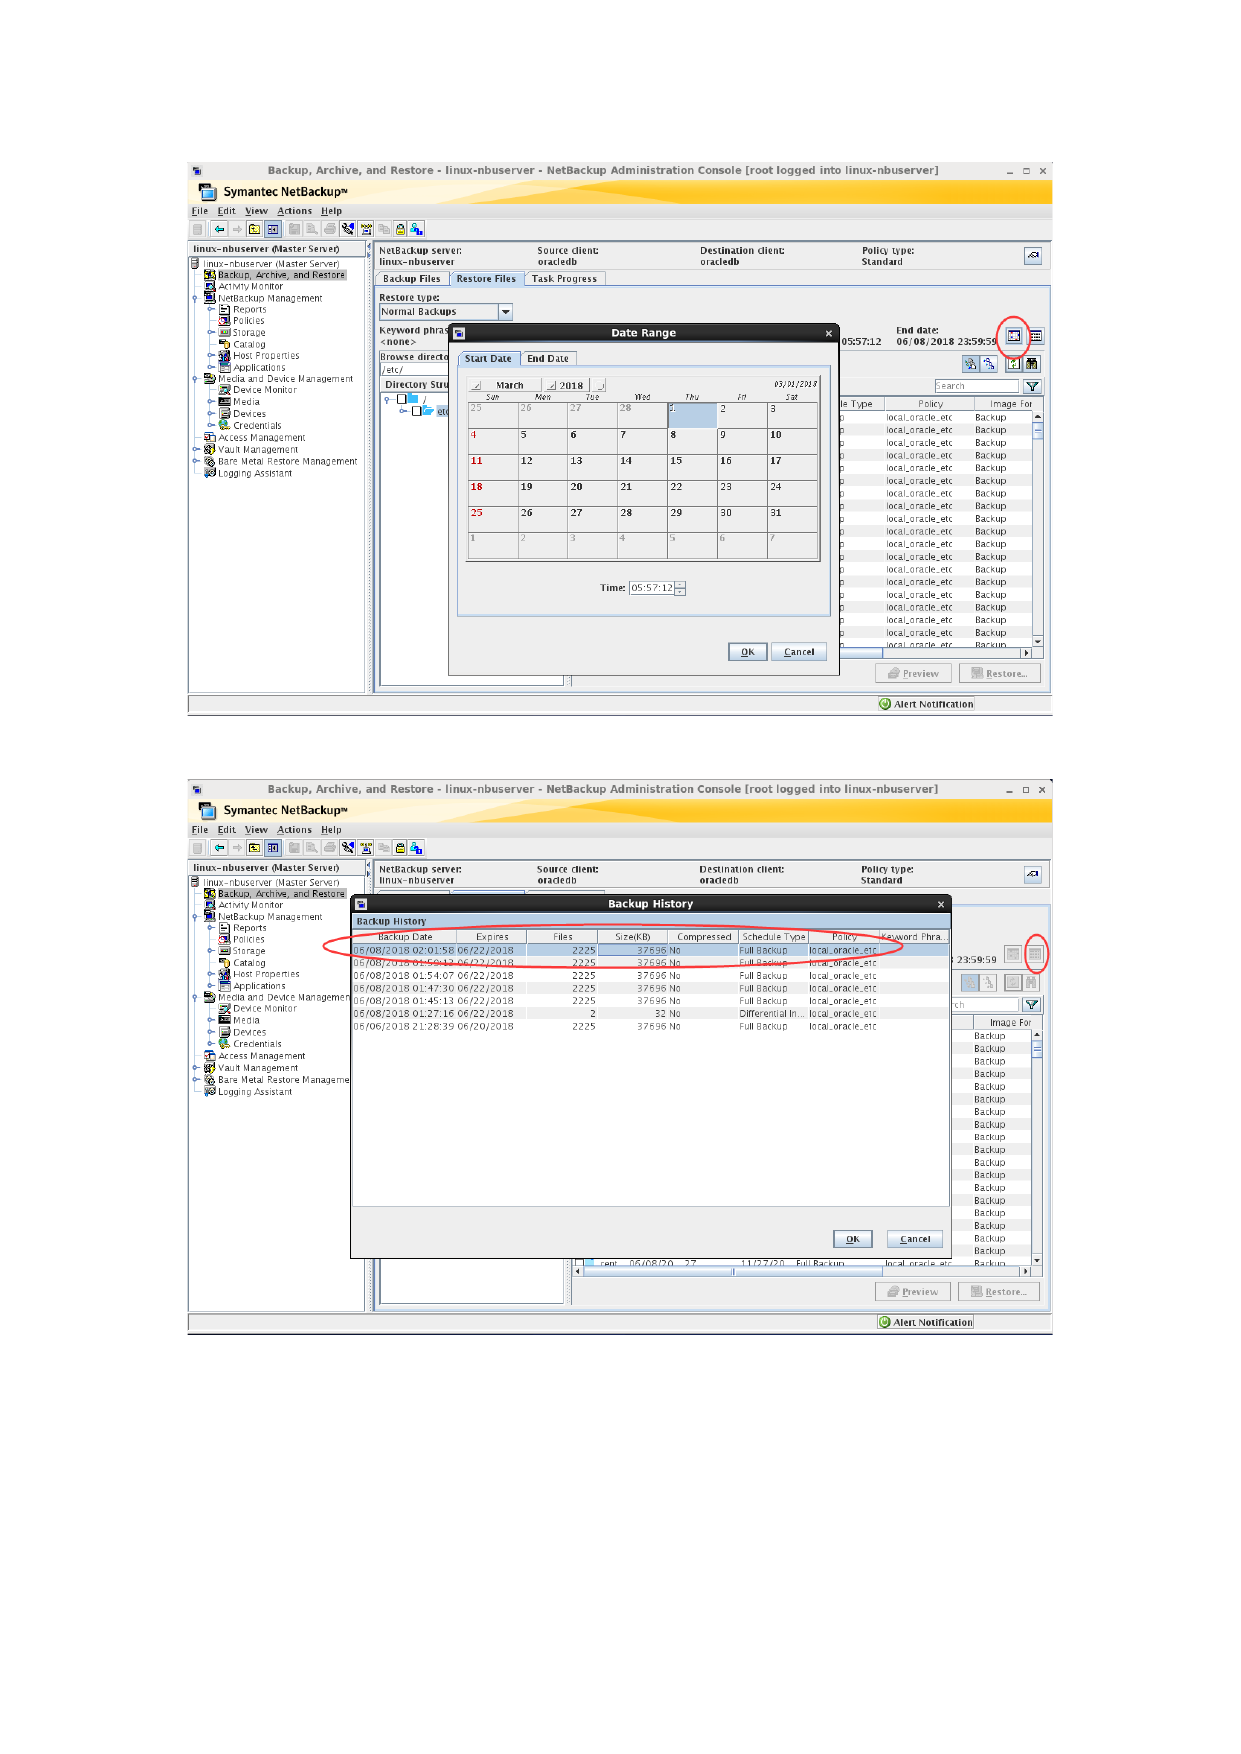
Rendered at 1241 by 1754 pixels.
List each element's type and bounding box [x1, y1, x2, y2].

picture [187, 779, 1053, 1335]
picture [187, 162, 1053, 716]
